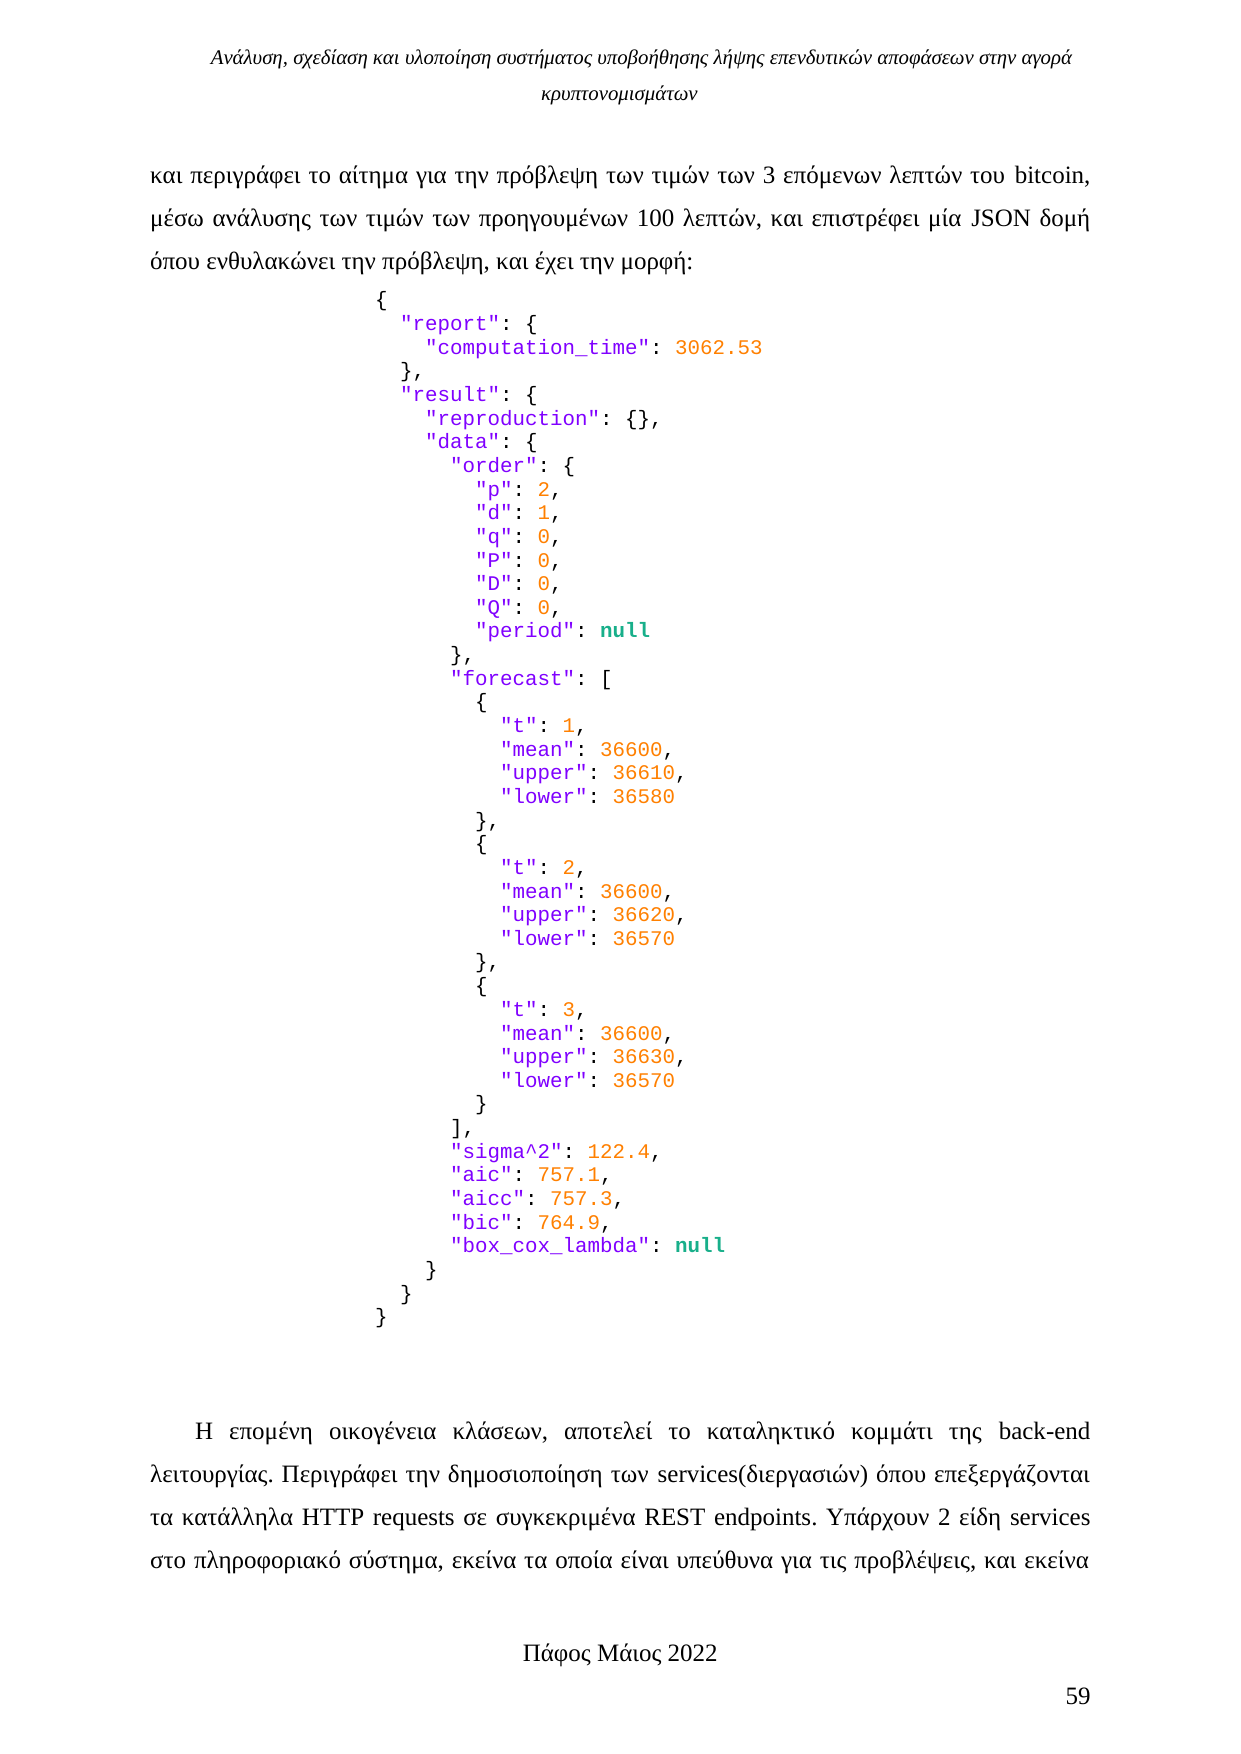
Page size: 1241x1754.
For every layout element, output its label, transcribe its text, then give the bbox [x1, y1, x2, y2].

text "forecast": [ [375, 668, 1090, 691]
text }, [375, 360, 1090, 384]
text } [375, 1306, 1090, 1330]
text "period": null [375, 621, 1090, 644]
text "Q": 0, [375, 597, 1090, 621]
text "upper": 36610, [375, 762, 1090, 786]
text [150, 1416, 1090, 1574]
text "order": { [375, 455, 1090, 479]
text "aicc": 757.3, [375, 1188, 1090, 1212]
text }, [375, 952, 1090, 975]
text "mean": 36600, [375, 881, 1090, 904]
text { [375, 975, 1090, 999]
text "bic": 764.9, [375, 1212, 1090, 1235]
text "d": 1, [375, 502, 1090, 526]
text "P": 0, [375, 549, 1090, 573]
text "lower": 36570 [375, 1070, 1090, 1093]
text ], [375, 1117, 1090, 1141]
text "upper": 36630, [375, 1046, 1090, 1070]
text { [375, 691, 1090, 715]
text { [375, 289, 1090, 313]
text "mean": 36600, [375, 1022, 1090, 1046]
text "upper": 36620, [375, 904, 1090, 928]
text "mean": 36600, [375, 739, 1090, 762]
text "box_cox_lambda": null [375, 1235, 1090, 1259]
text "aic": 757.1, [375, 1164, 1090, 1188]
text και περιγράφει το αίτημα για την πρόβλεψη των τιμών των 3 επόμενων λεπτών του bitcoin, μέσω ανάλυσης των τιμών των προηγουμένων 100 λεπτών, και επιστρέφει μία JSON δομή όπου ενθυλακώνει την πρόβλεψη, και έχει την μορφή: [150, 160, 1090, 275]
text "computation_time": 3062.53 [375, 337, 1090, 360]
text "reproduction": {}, [375, 408, 1090, 431]
text { [375, 833, 1090, 857]
text "report": { [375, 313, 1090, 337]
text "q": 0, [375, 526, 1090, 549]
text "t": 2, [375, 857, 1090, 881]
text "result": { [375, 384, 1090, 408]
text "t": 1, [375, 715, 1090, 739]
text "lower": 36570 [375, 928, 1090, 952]
text "sigma^2": 122.4, [375, 1141, 1090, 1164]
text }, [375, 810, 1090, 833]
text }, [375, 644, 1090, 668]
text "D": 0, [375, 573, 1090, 597]
text } [375, 1093, 1090, 1117]
text "t": 3, [375, 999, 1090, 1022]
text "lower": 36580 [375, 786, 1090, 810]
text "p": 2, [375, 479, 1090, 502]
text } [375, 1259, 1090, 1283]
text } [375, 1283, 1090, 1306]
text "data": { [375, 431, 1090, 455]
